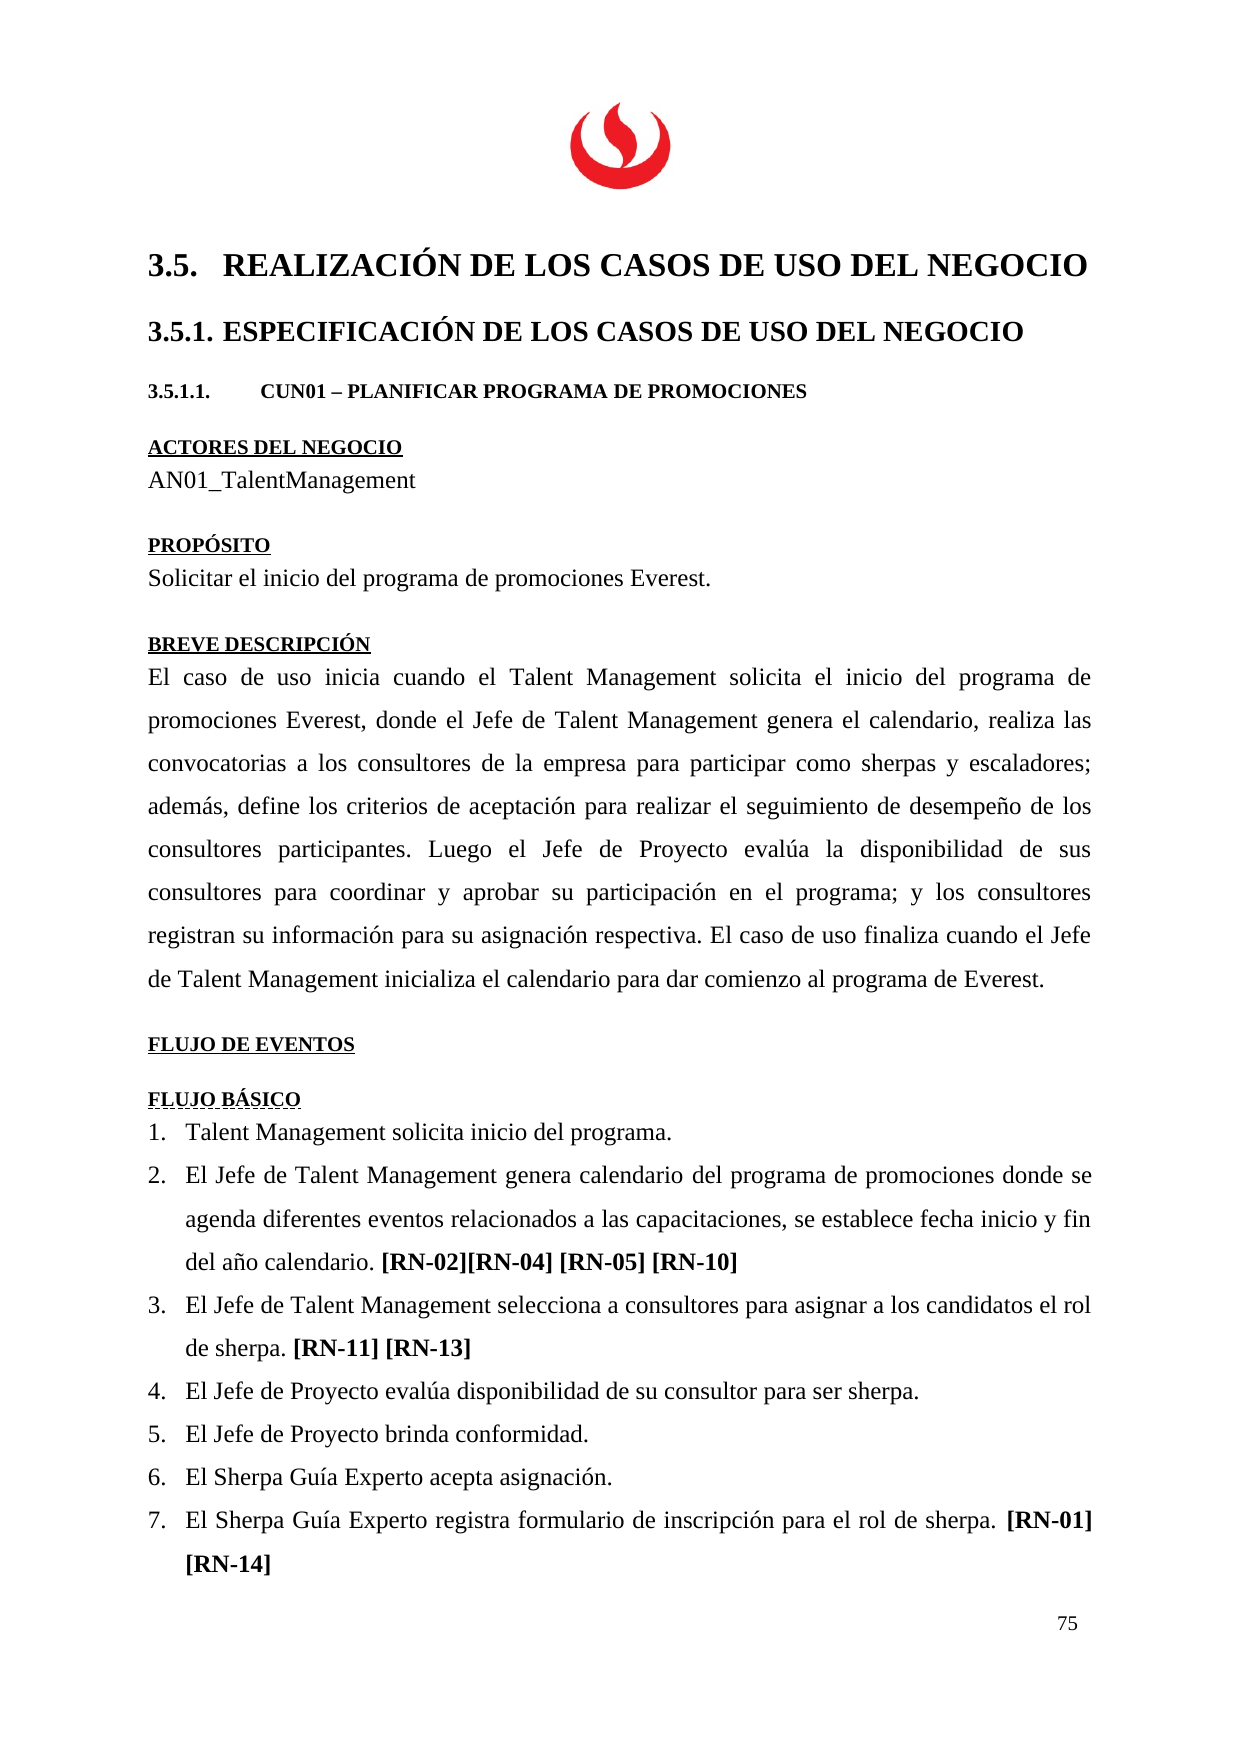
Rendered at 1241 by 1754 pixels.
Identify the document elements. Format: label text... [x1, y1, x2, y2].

subtitle ESPECIFICACIÓN DE LOS CASOS DE USO DEL NEGOCIO [148, 314, 1092, 348]
subtitle FLUJO BÁSICO [148, 1087, 1092, 1111]
list El Jefe de Talent Management genera calendario del programa de promociones donde se agenda diferentes eventos relacionados a las capacitaciones, se establece fecha inicio y fin del año calendario. [RN-02][RN-04] [RN-05] [RN-10] [148, 1161, 1092, 1276]
subtitle BREVE DESCRIPCIÓN [148, 631, 1092, 656]
subtitle REALIZACIÓN DE LOS CASOS DE USO DEL NEGOCIO [148, 245, 1092, 283]
text El caso de uso inicia cuando el Talent Management solicita el inicio del programa de promociones Everest, donde el Jefe de Talent Management genera el calendario, realiza las convocatorias a los consultores de la empresa para participar como sherpas y escaladores; además, define los criterios de aceptación para realizar el seguimiento de desempeño de los consultores participantes. Luego el Jefe de Proyecto evalúa la disponibilidad de sus consultores para coordinar y aprobar su participación en el programa; y los consultores registran su información para su asignación respectiva. El caso de uso finaliza cuando el Jefe de Talent Management inicializa el calendario para dar comienzo al programa de Everest. [148, 662, 1092, 992]
list El Jefe de Proyecto evalúa disponibilidad de su consultor para ser sherpa. [148, 1376, 1092, 1405]
text Solicitar el inicio del programa de promociones Everest. [148, 563, 1092, 592]
list El Sherpa Guía Experto registra formulario de inscripción para el rol de sherpa. [RN-01] [RN-14] [148, 1506, 1092, 1577]
subtitle FLUJO DE EVENTOS [148, 1032, 1092, 1056]
list El Sherpa Guía Experto acepta asignación. [148, 1462, 1092, 1491]
list El Jefe de Talent Management selecciona a consultores para asignar a los candidatos el rol de sherpa. [RN-11] [RN-13] [148, 1290, 1092, 1362]
text AN01_TalentManagement [148, 465, 1092, 494]
subtitle ACTORES DEL NEGOCIO [148, 434, 1092, 459]
picture [497, 70, 744, 221]
list Talent Management solicita inicio del programa. [148, 1117, 1092, 1146]
subtitle CUN01 – PLANIFICAR PROGRAMA DE PROMOCIONES [148, 379, 1092, 403]
list El Jefe de Proyecto brinda conformidad. [148, 1419, 1092, 1448]
subtitle PROPÓSITO [148, 533, 1092, 557]
